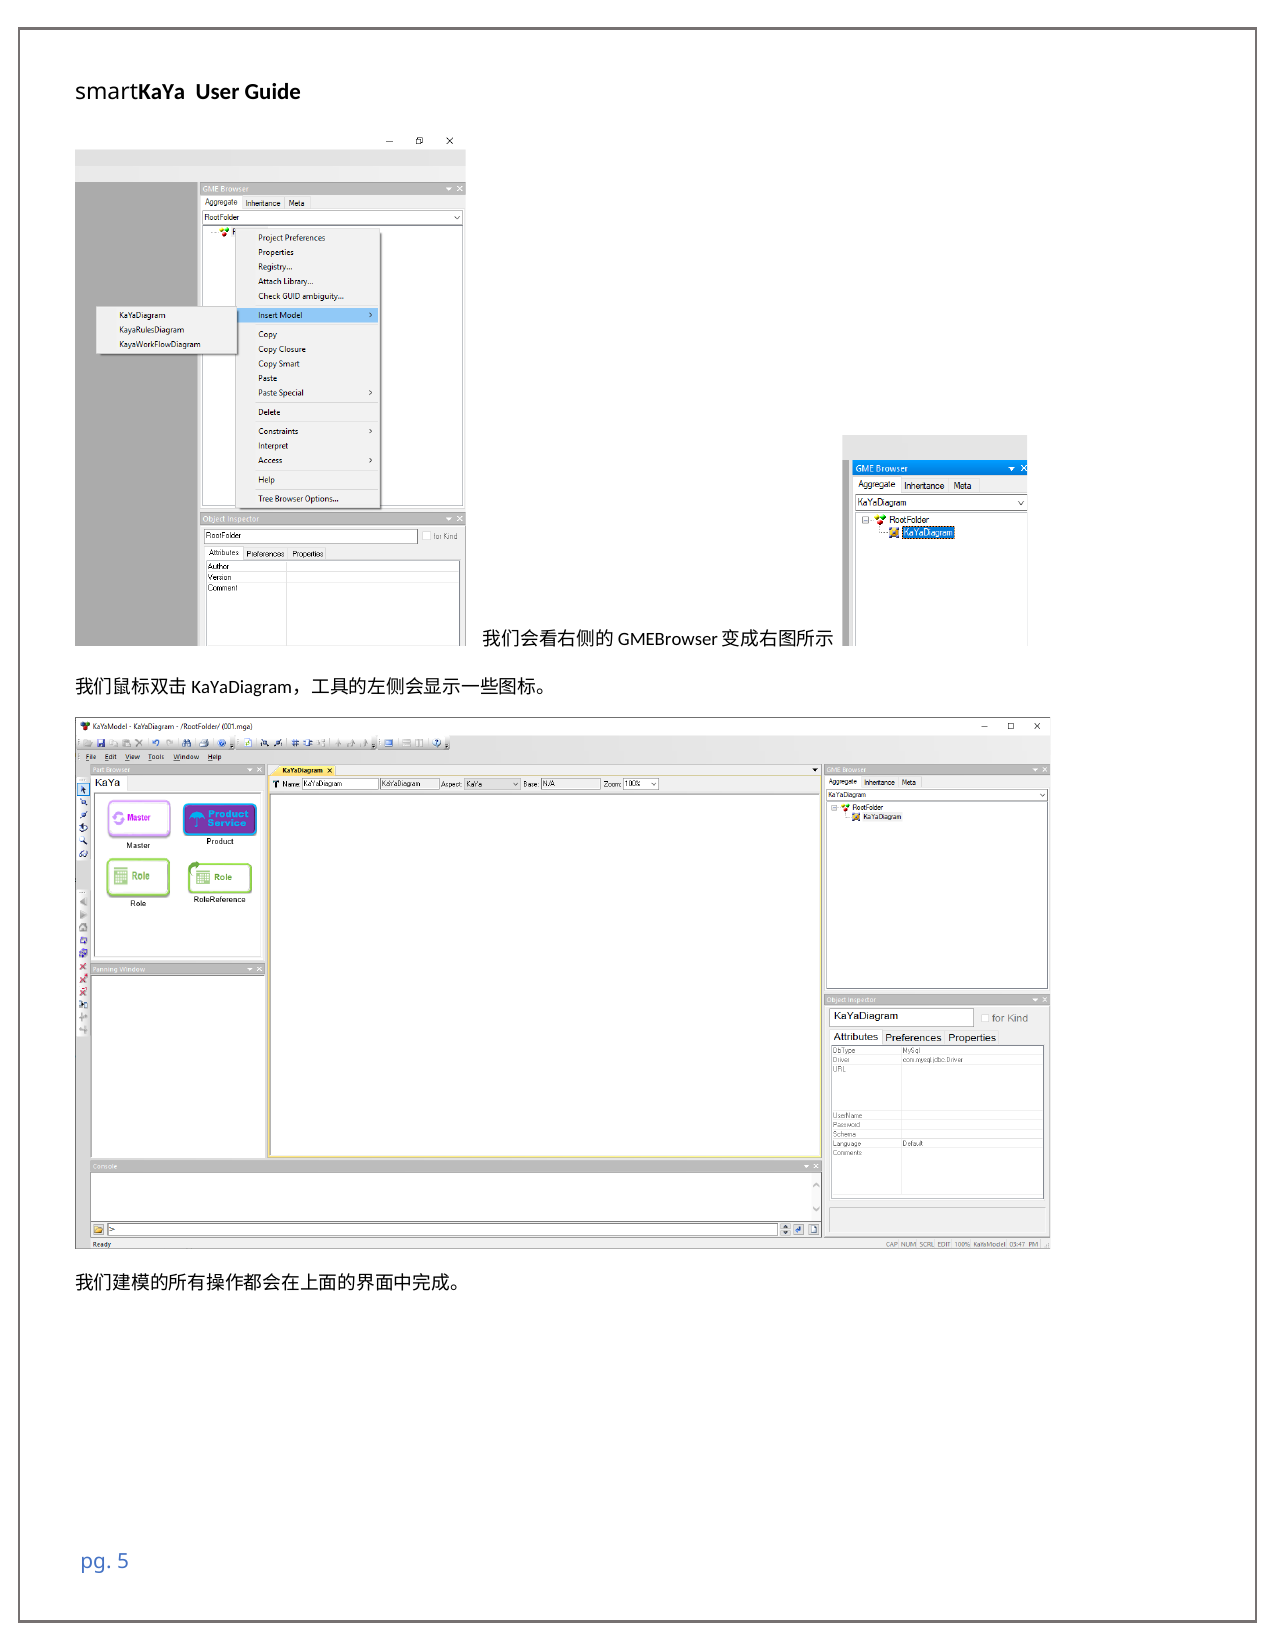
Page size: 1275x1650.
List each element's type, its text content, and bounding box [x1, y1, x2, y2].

text 我们建模的所有操作都会在上面的界面中完成。 [75, 1267, 1200, 1295]
picture [75, 717, 1050, 1249]
picture [842, 435, 1028, 646]
text 我们鼠标双击KaYaDiagram，工具的左侧会显示一些图标。 [75, 672, 1200, 699]
picture [75, 134, 466, 646]
